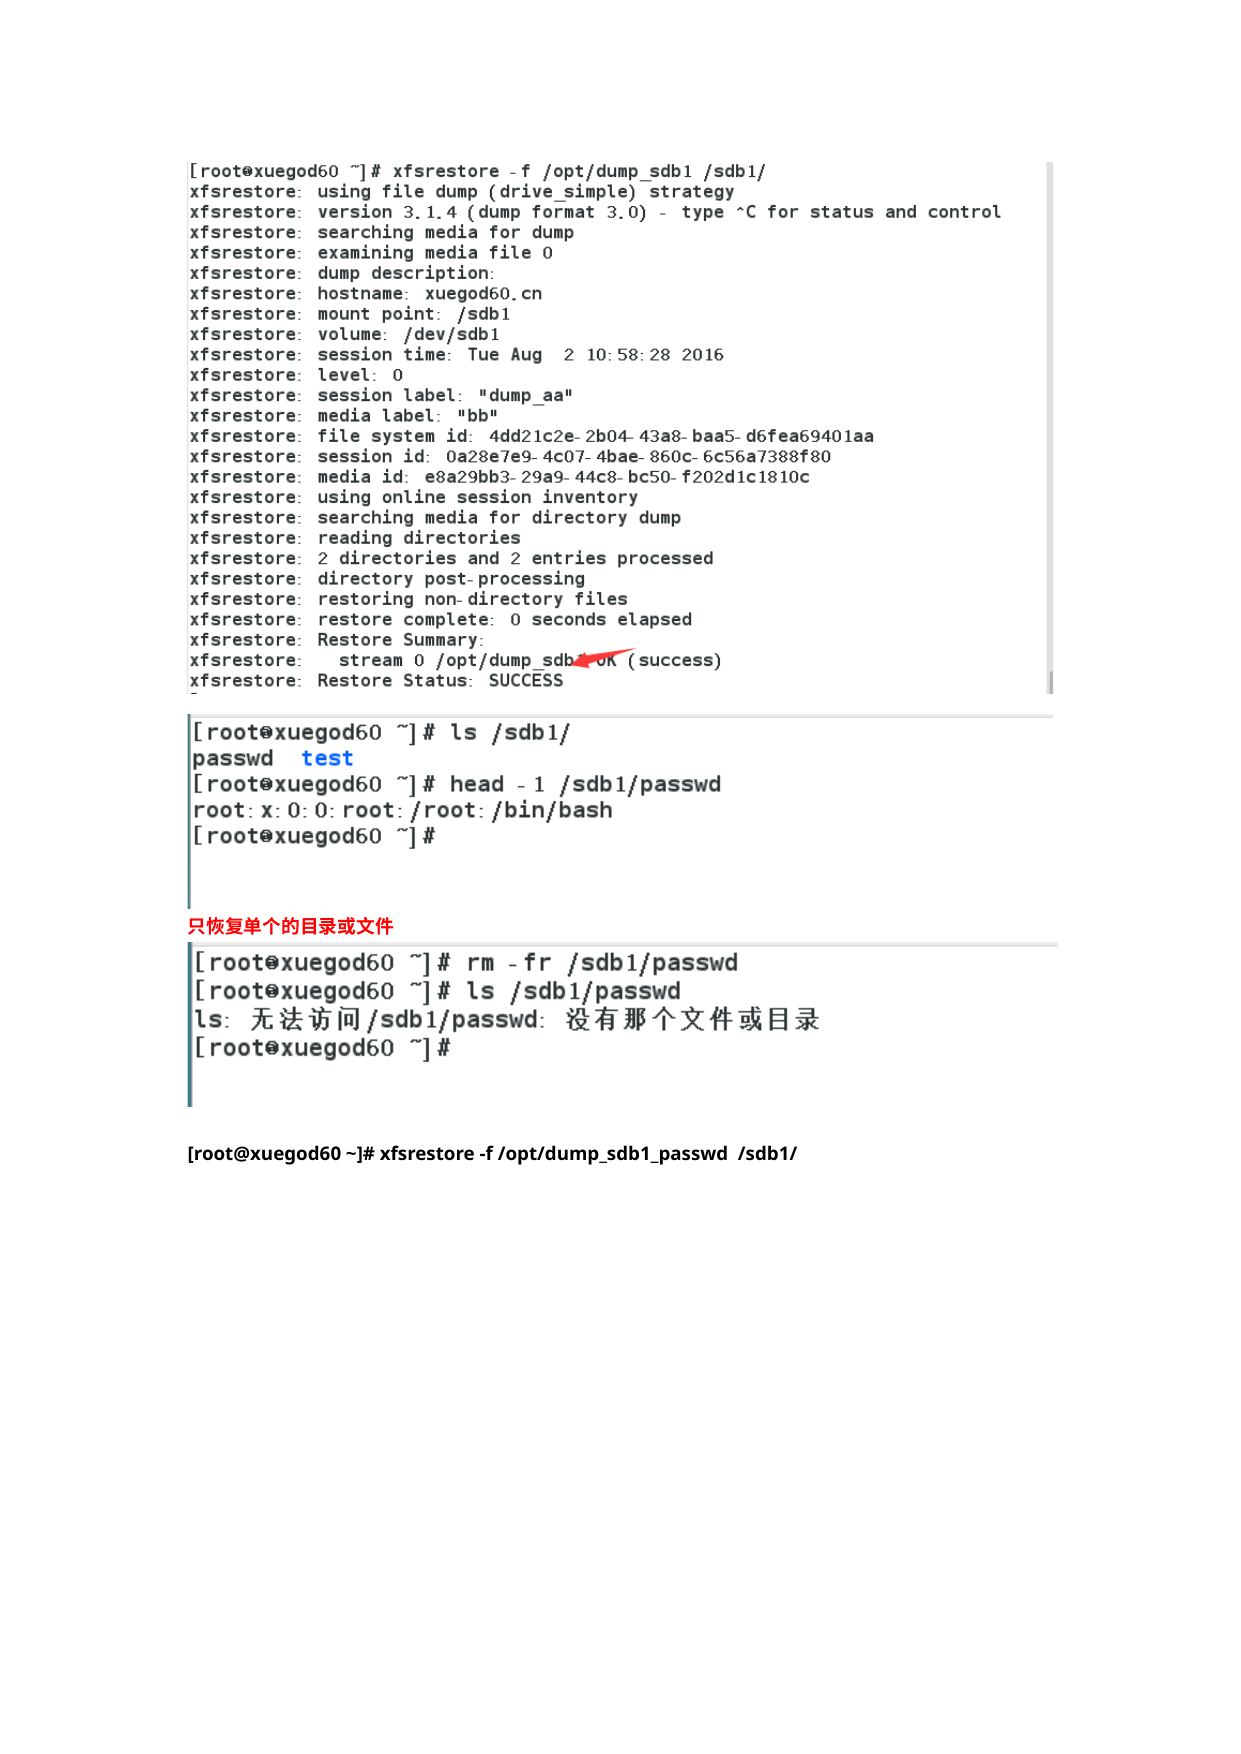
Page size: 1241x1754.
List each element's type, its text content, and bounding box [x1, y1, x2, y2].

picture [187, 714, 1054, 909]
picture [187, 162, 1054, 694]
text 只恢复单个的目录或文件 [187, 909, 1053, 942]
text [root@xuegod60 ~]# xfsrestore -f /opt/dump_sdb1_passwd /sdb1/ [187, 1137, 1053, 1169]
picture [187, 942, 1058, 1107]
